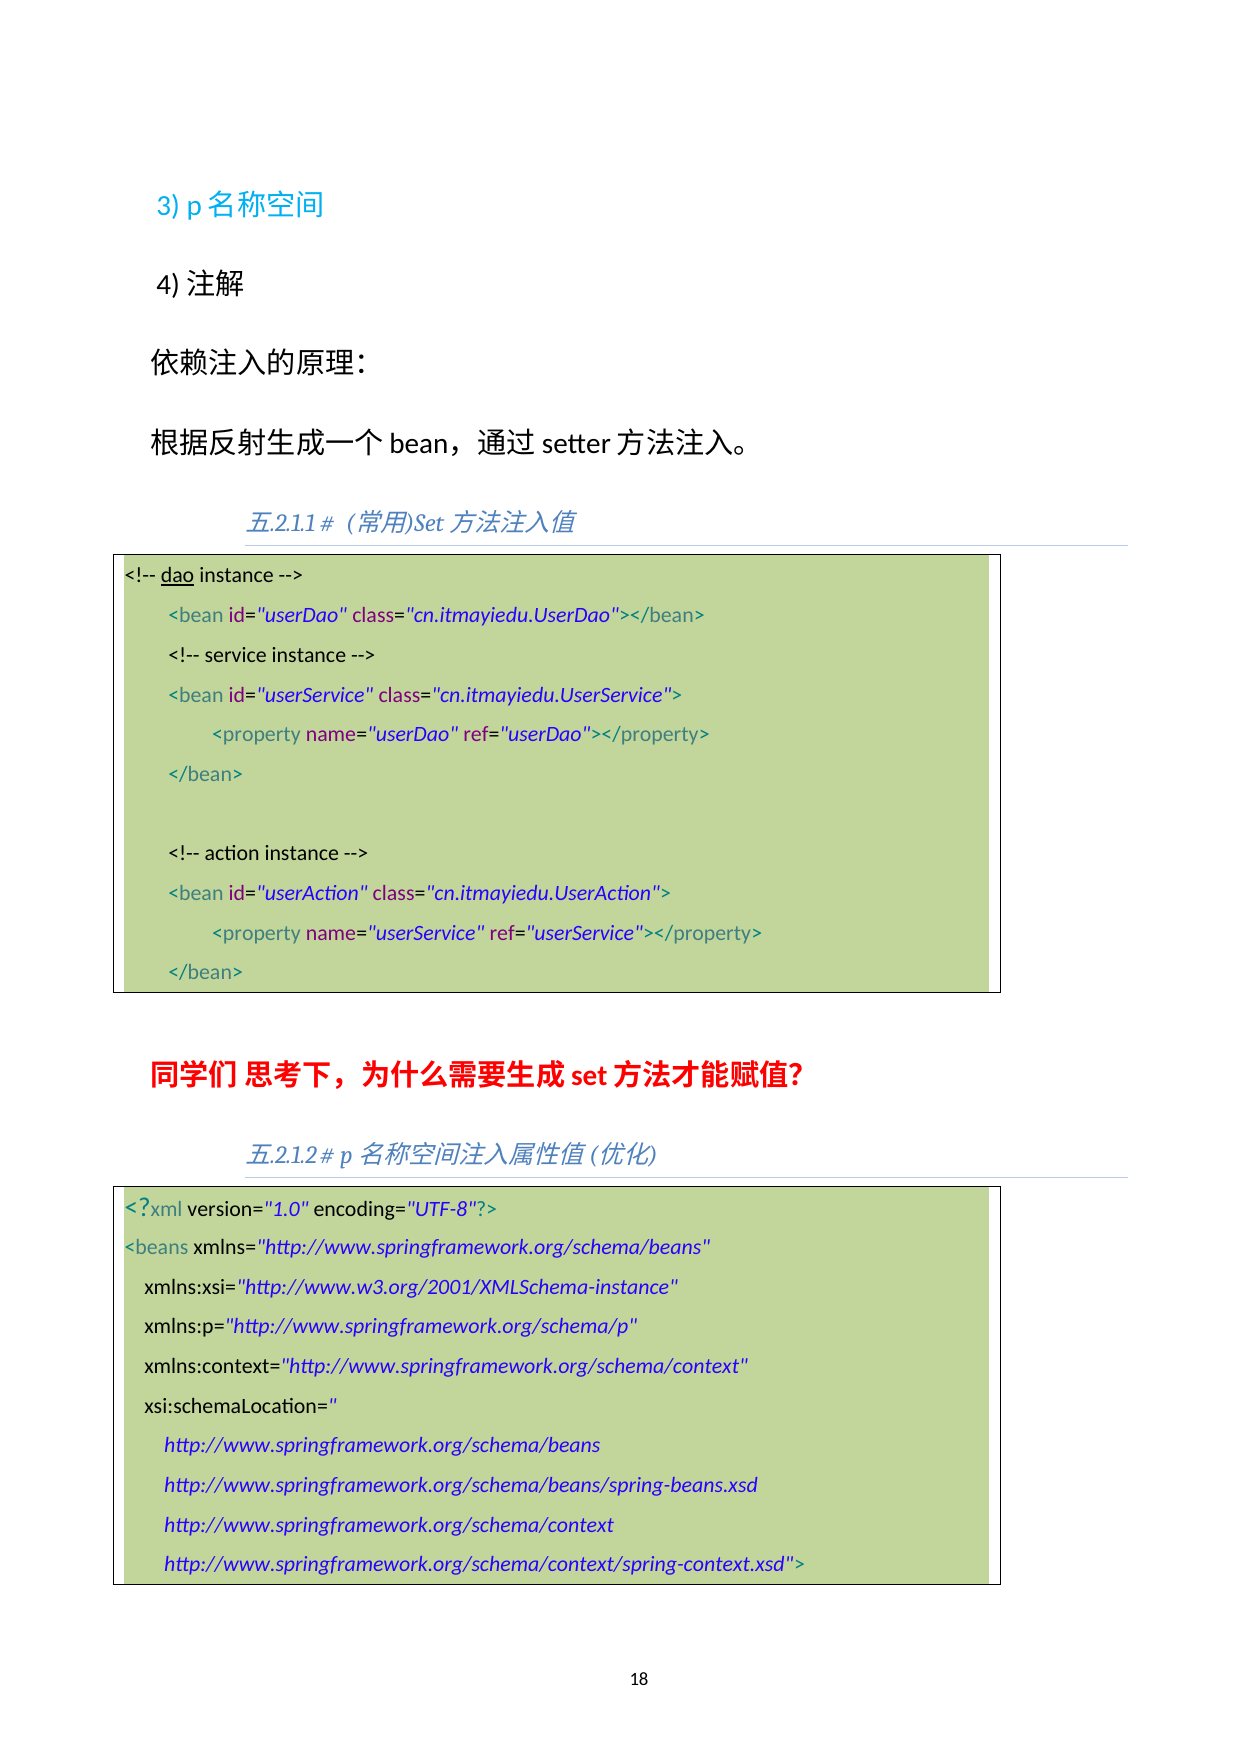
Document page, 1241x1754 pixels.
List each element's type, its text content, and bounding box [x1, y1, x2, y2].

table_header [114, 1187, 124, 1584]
text 3) p名称空间 [112, 163, 1128, 242]
text 4) 注解 [112, 242, 1128, 321]
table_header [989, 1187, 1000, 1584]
text 根据反射生成一个bean，通过setter方法注入。 [112, 401, 1128, 480]
subtitle # p 名称空间注入属性值 (优化) [245, 1133, 1128, 1177]
text 依赖注入的原理： [112, 321, 1128, 401]
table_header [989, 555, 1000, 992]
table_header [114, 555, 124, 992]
subtitle # (常用)Set方法注入值 [245, 501, 1128, 545]
text 同学们 思考下，为什么需要生成set方法才能赋值？ [112, 1032, 1128, 1112]
